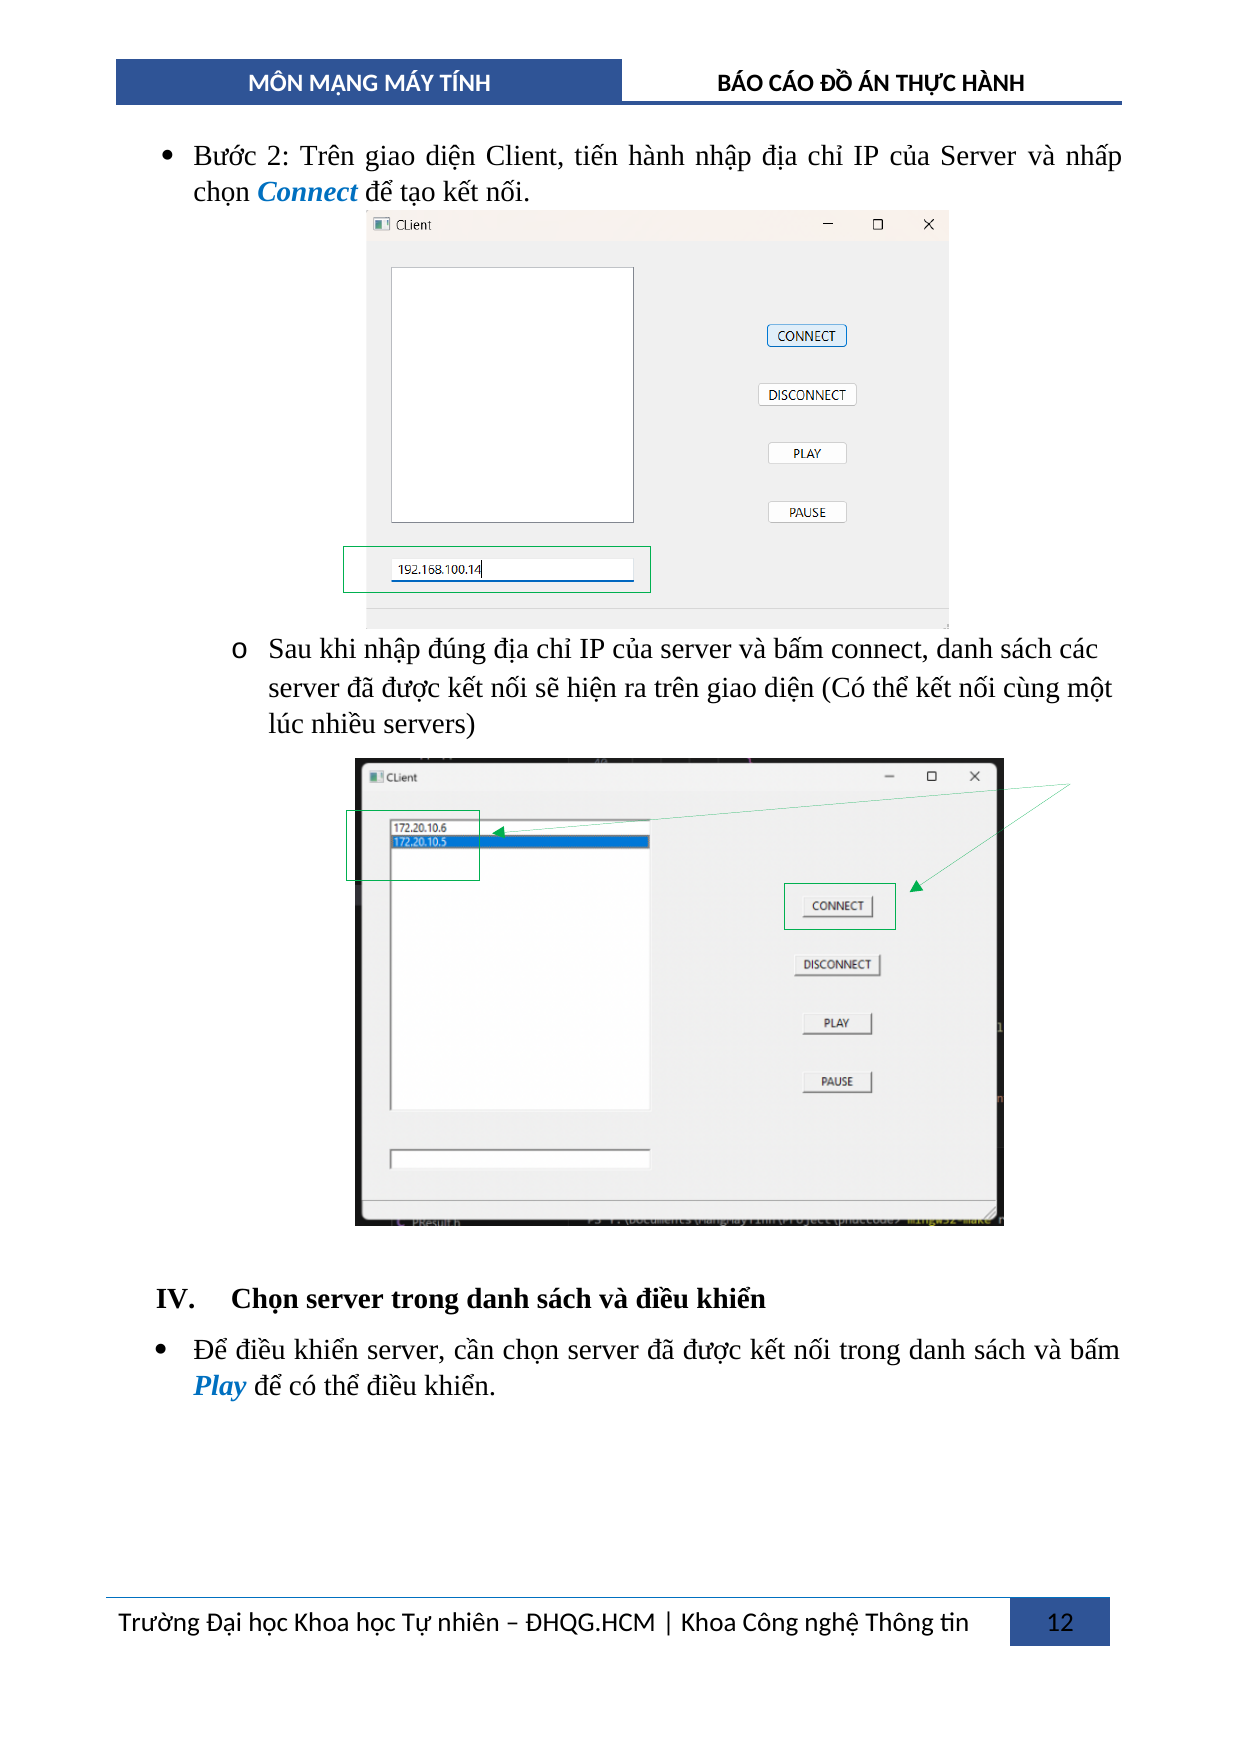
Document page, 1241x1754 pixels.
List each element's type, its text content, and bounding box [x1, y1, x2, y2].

list Để điều khiển server, cần chọn server đã được kết nối trong danh sách và bấm Play để có thể điều khiển. [156, 1332, 1122, 1402]
picture [355, 811, 479, 880]
list Bước 2: Trên giao diện Client, tiến hành nhập địa chỉ IP của Server và nhấp chọn Connect để tạo kết nối. [162, 138, 1122, 208]
list Sau khi nhập đúng địa chỉ IP của server và bấm connect, danh sách các server đã được kết nối sẽ hiện ra trên giao diện (Có thể kết nối cùng một lúc nhiều servers) [231, 631, 1122, 740]
picture [355, 758, 1004, 1226]
picture [366, 210, 949, 629]
picture [366, 547, 650, 592]
list Chọn server trong danh sách và điều khiển [156, 1281, 1122, 1315]
